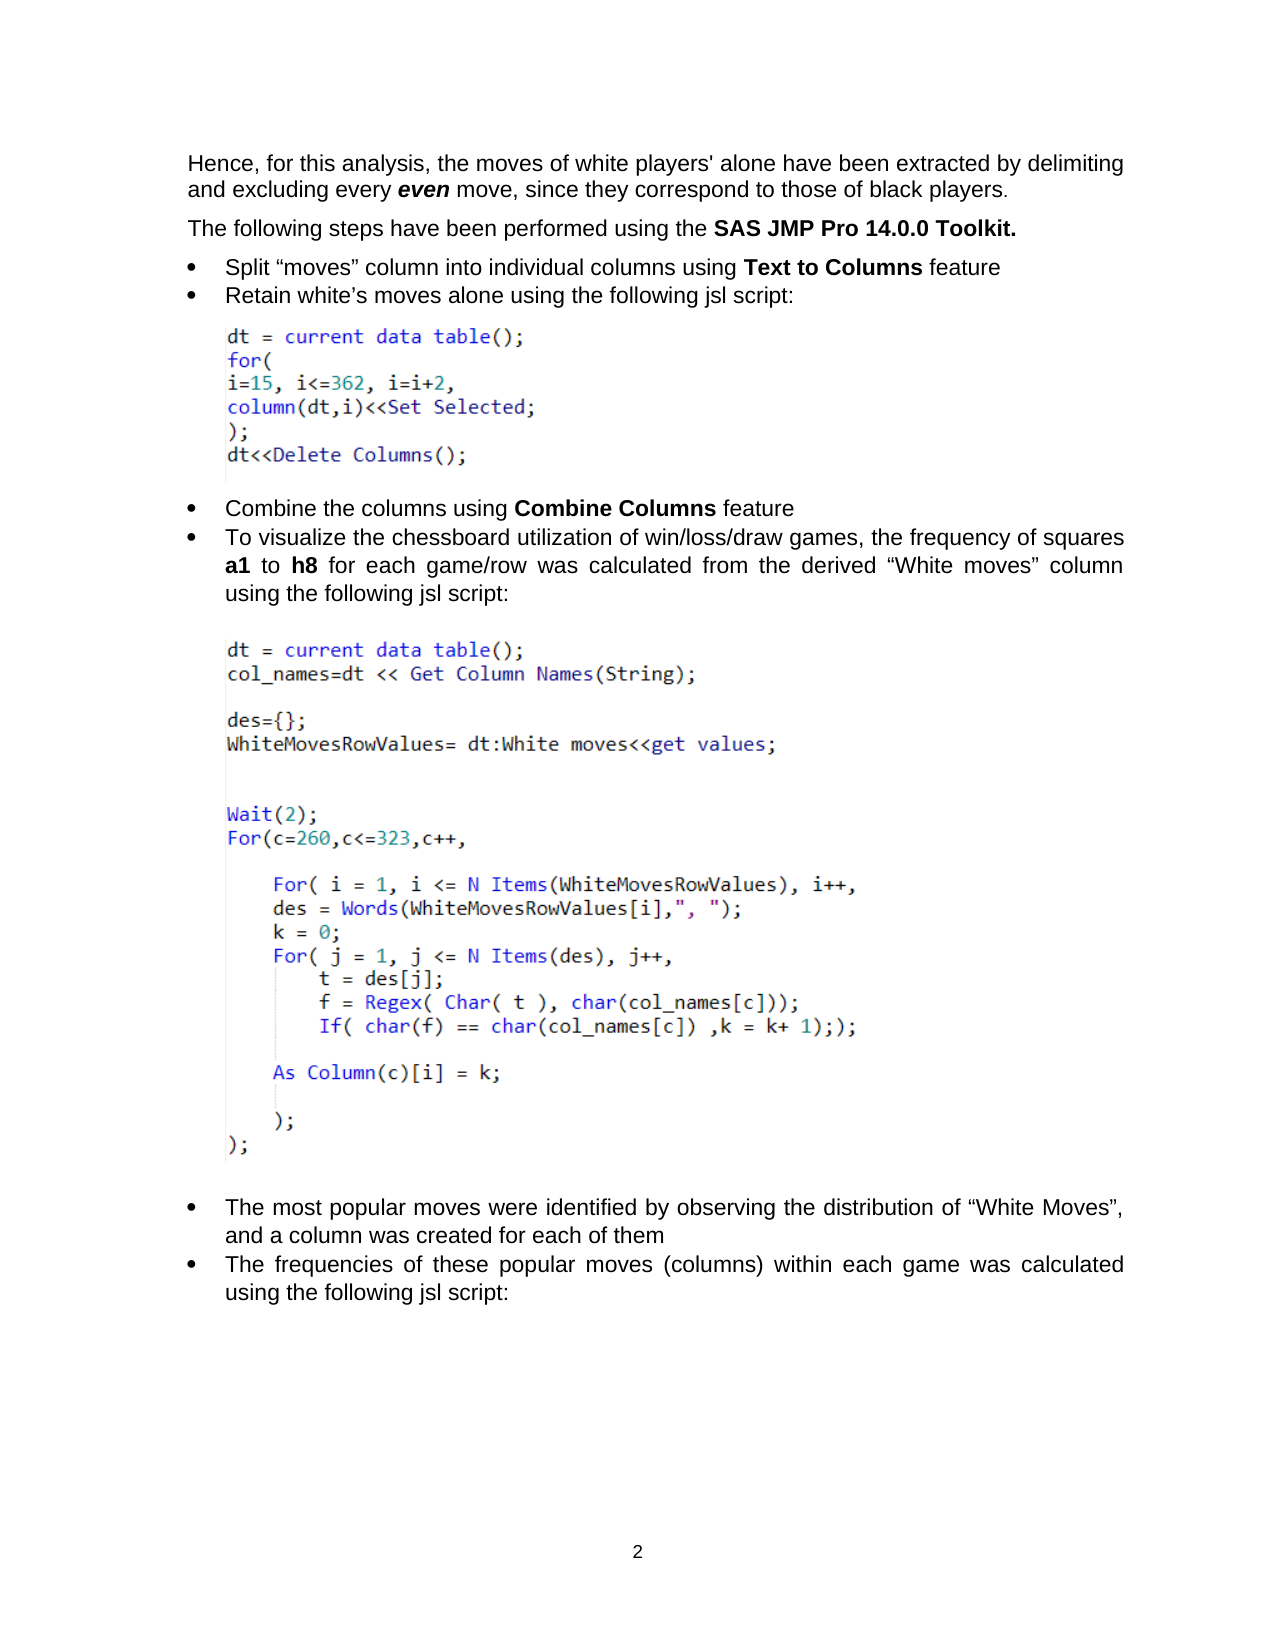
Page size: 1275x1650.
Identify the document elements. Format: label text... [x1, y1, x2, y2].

list The frequencies of these popular moves (columns) within each game was calculated using the following jsl script: [187, 1251, 1125, 1306]
list Retain white’s moves alone using the following jsl script: [187, 282, 1125, 309]
list To visualize the chessboard utilization of win/loss/draw games, the frequency of squares a1 to h8 for each game/row was calculated from the derived “White moves” column using the following jsl script: [187, 523, 1125, 607]
list The most popular moves were identified by observing the distribution of “White Moves”, and a column was created for each of them [187, 1194, 1125, 1249]
picture [225, 639, 862, 1162]
list Split “moves” column into individual columns using Text to Columns feature [187, 254, 1125, 280]
picture [225, 327, 543, 483]
list Combine the columns using Combine Columns feature [187, 495, 1125, 521]
text Hence, for this analysis, the moves of white players' alone have been extracted by delimiting and excluding every even move, since they correspond to those of black players. [187, 150, 1125, 203]
text The following steps have been performed using the SAS JMP Pro 14.0.0 Toolkit. [150, 215, 1125, 242]
